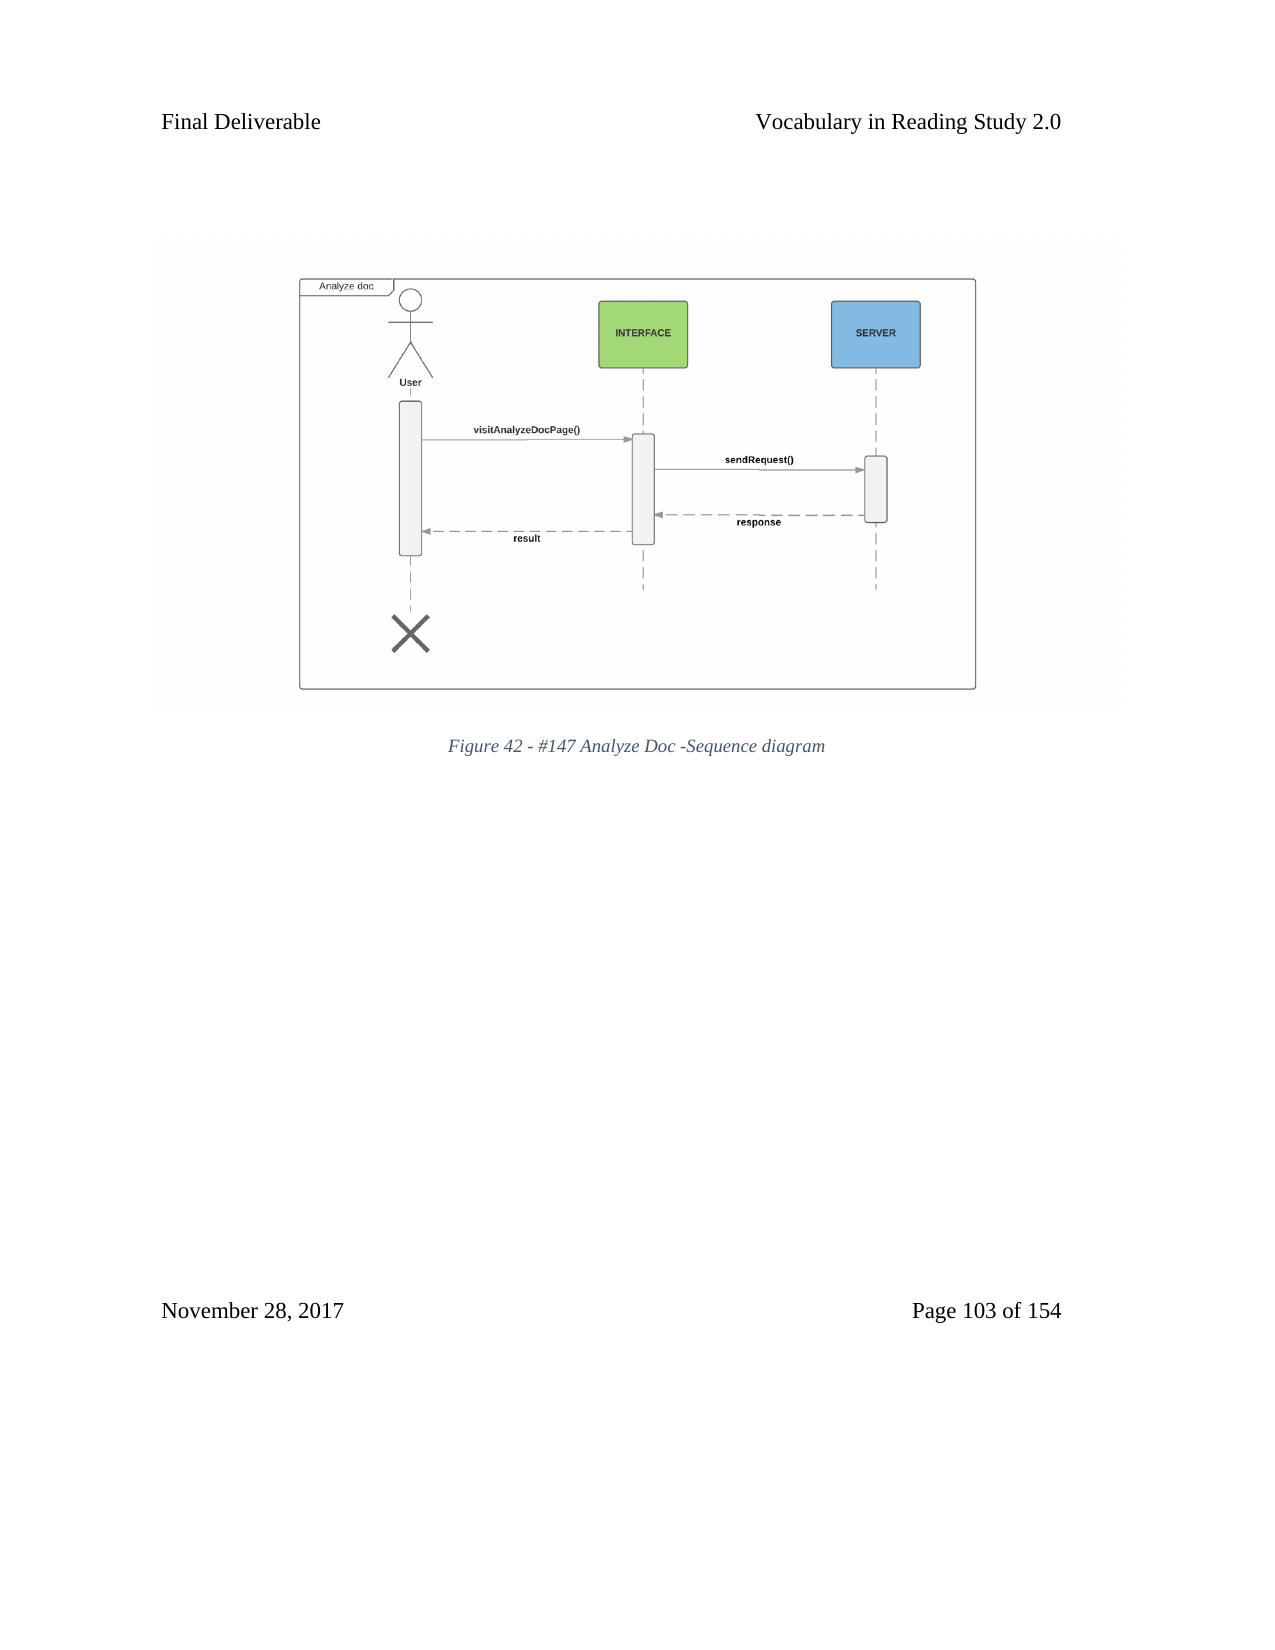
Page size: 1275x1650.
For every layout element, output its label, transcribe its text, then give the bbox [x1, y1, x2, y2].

picture [150, 235, 1125, 711]
